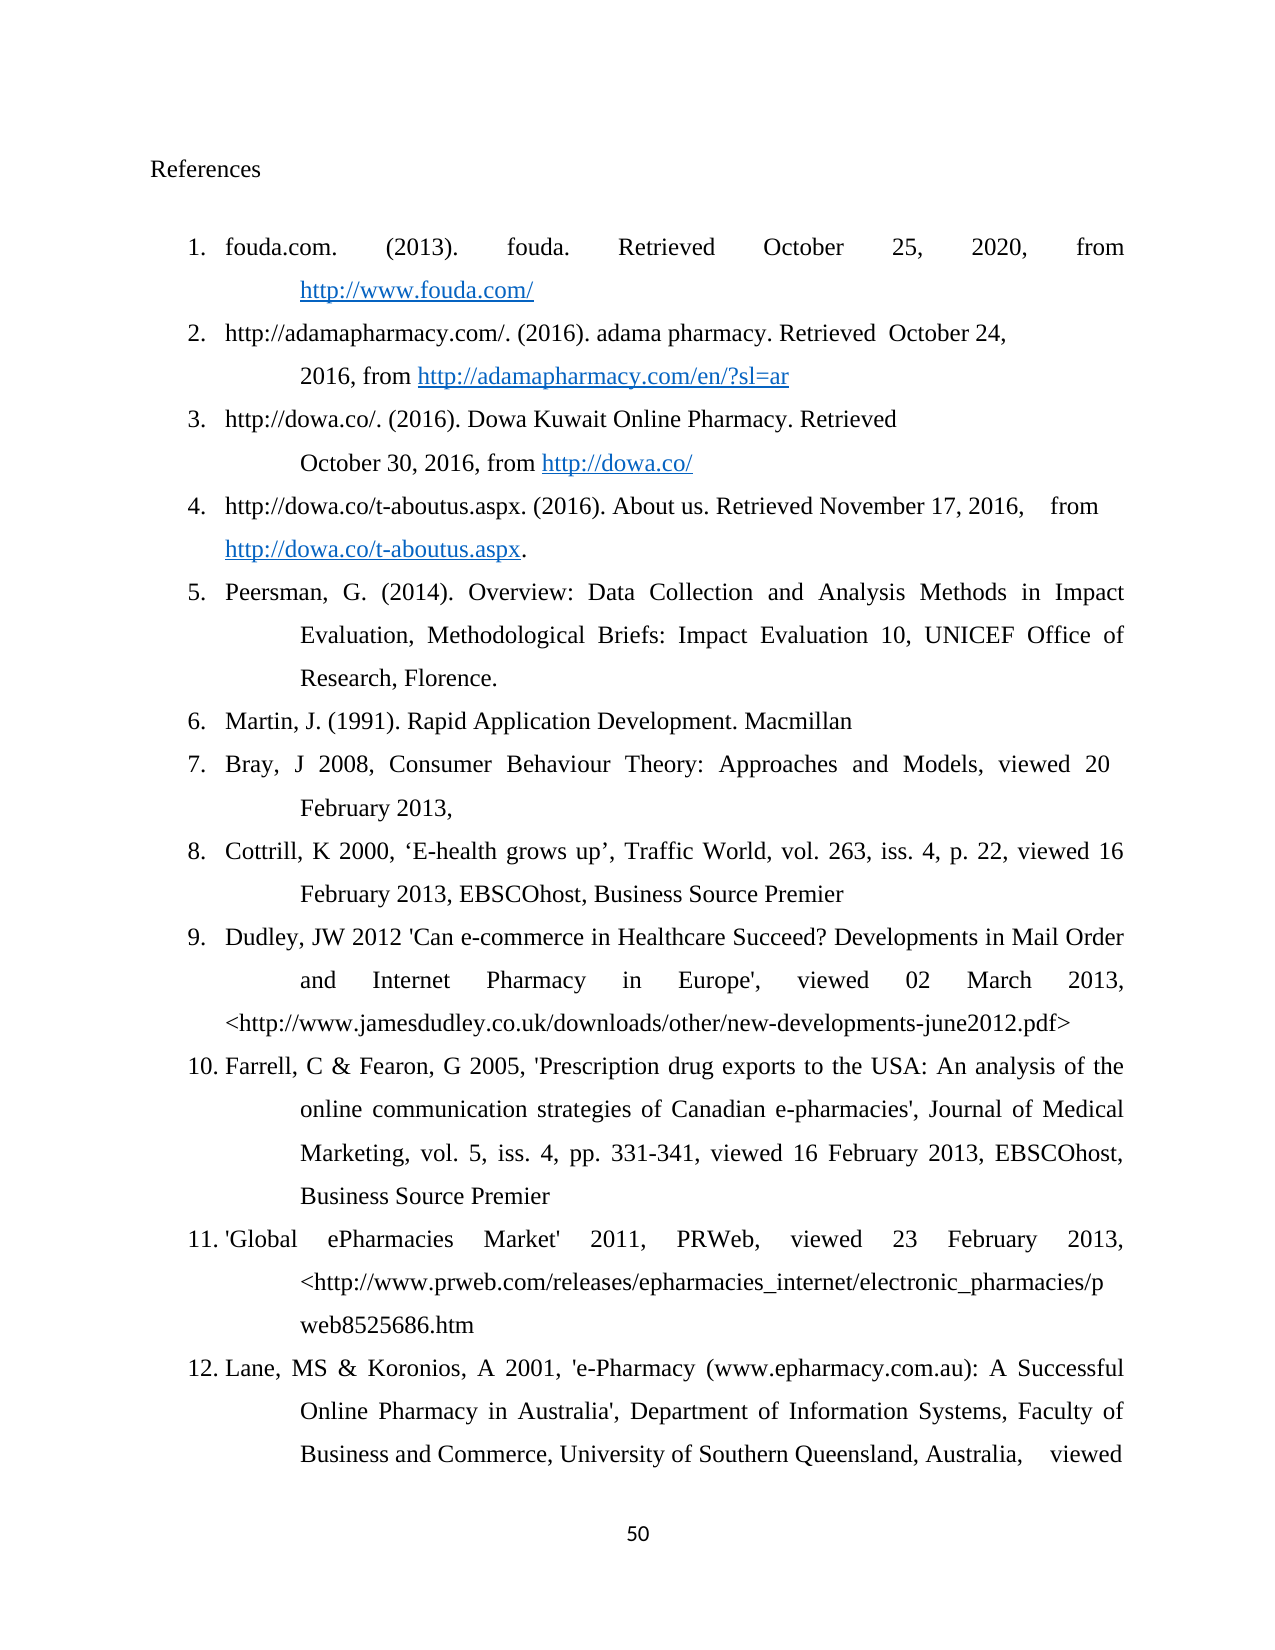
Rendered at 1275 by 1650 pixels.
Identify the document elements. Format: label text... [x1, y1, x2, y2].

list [187, 1353, 1125, 1468]
list http://dowa.co/. (2016). Dowa Kuwait Online Pharmacy. Retrieved October 30, 2016, from http://dowa.co/ [187, 404, 1125, 476]
list http://dowa.co/t-aboutus.aspx. (2016). About us. Retrieved November 17, 2016, from http://dowa.co/t-aboutus.aspx. [187, 491, 1125, 563]
list http://adamapharmacy.com/. (2016). adama pharmacy. Retrieved October 24, 2016, from http://adamapharmacy.com/en/?sl=ar [187, 318, 1125, 390]
list Dudley, JW 2012 'Can e-commerce in Healthcare Succeed? Developments in Mail Order and Internet Pharmacy in Europe', viewed 02 March 2013, <http://www.jamesdudley.co.uk/downloads/other/new-developments-june2012.pdf> [187, 922, 1125, 1037]
list Martin, J. (1991). Rapid Application Development. Macmillan [187, 706, 1125, 735]
list 'Global ePharmacies Market' 2011, PRWeb, viewed 23 February 2013, <http://www.prweb.com/releases/epharmacies_internet/electronic_pharmacies/p web8525686.htm [187, 1224, 1125, 1339]
list Cottrill, K 2000, ‘E-health grows up’, Traffic World, vol. 263, iss. 4, p. 22, viewed 16 February 2013, EBSCOhost, Business Source Premier [187, 836, 1125, 908]
list Peersman, G. (2014). Overview: Data Collection and Analysis Methods in Impact Evaluation, Methodological Briefs: Impact Evaluation 10, UNICEF Office of Research, Florence. [187, 577, 1125, 692]
subtitle References [150, 154, 1125, 183]
list fouda.com. (2013). fouda. Retrieved October 25, 2020, from http://www.fouda.com/ [187, 232, 1125, 304]
list Bray, J 2008, Consumer Behaviour Theory: Approaches and Models, viewed 20 February 2013, [187, 749, 1125, 821]
list Farrell, C & Fearon, G 2005, 'Prescription drug exports to the USA: An analysis of the online communication strategies of Canadian e-pharmacies', Journal of Medical Marketing, vol. 5, iss. 4, pp. 331-341, viewed 16 February 2013, EBSCOhost, Business Source Premier [187, 1051, 1125, 1209]
